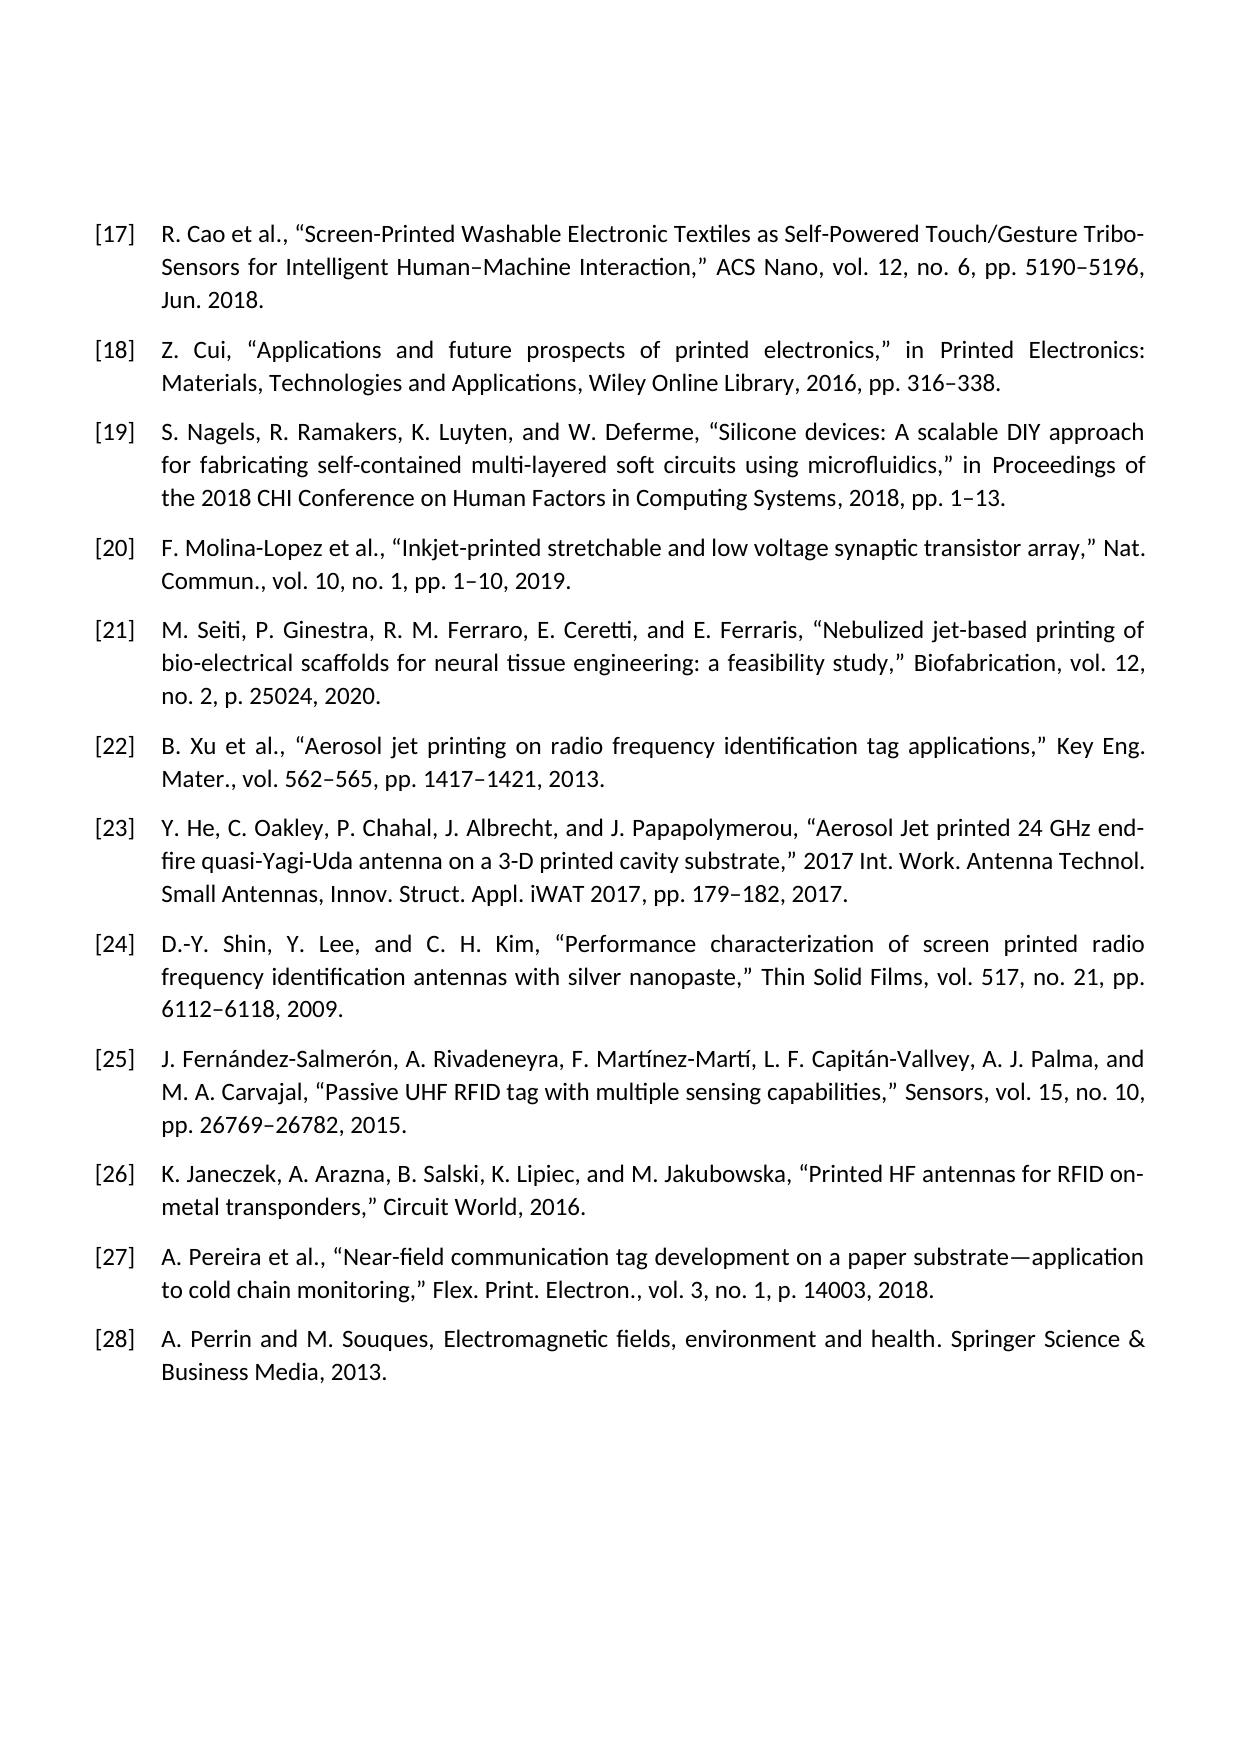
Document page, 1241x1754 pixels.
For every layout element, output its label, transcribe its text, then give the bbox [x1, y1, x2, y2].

text [20] F. Molina-Lopez et al., “Inkjet-printed stretchable and low voltage synaptic transistor array,” Nat. Commun., vol. 10, no. 1, pp. 1–10, 2019. [94, 532, 1146, 595]
text [27] A. Pereira et al., “Near-field communication tag development on a paper substrate—application to cold chain monitoring,” Flex. Print. Electron., vol. 3, no. 1, p. 14003, 2018. [94, 1241, 1146, 1304]
text [17] R. Cao et al., “Screen-Printed Washable Electronic Textiles as Self-Powered Touch/Gesture Tribo-Sensors for Intelligent Human–Machine Interaction,” ACS Nano, vol. 12, no. 6, pp. 5190–5196, Jun. 2018. [94, 218, 1146, 315]
text [26] K. Janeczek, A. Arazna, B. Salski, K. Lipiec, and M. Jakubowska, “Printed HF antennas for RFID on-metal transponders,” Circuit World, 2016. [94, 1158, 1146, 1222]
text [21] M. Seiti, P. Ginestra, R. M. Ferraro, E. Ceretti, and E. Ferraris, “Nebulized jet-based printing of bio-electrical scaffolds for neural tissue engineering: a feasibility study,” Biofabrication, vol. 12, no. 2, p. 25024, 2020. [94, 614, 1146, 711]
text [28] A. Perrin and M. Souques, Electromagnetic fields, environment and health. Springer Science & Business Media, 2013. [94, 1323, 1146, 1387]
text [22] B. Xu et al., “Aerosol jet printing on radio frequency identification tag applications,” Key Eng. Mater., vol. 562–565, pp. 1417–1421, 2013. [94, 730, 1146, 793]
text [18] Z. Cui, “Applications and future prospects of printed electronics,” in Printed Electronics: Materials, Technologies and Applications, Wiley Online Library, 2016, pp. 316–338. [94, 334, 1146, 397]
text [23] Y. He, C. Oakley, P. Chahal, J. Albrecht, and J. Papapolymerou, “Aerosol Jet printed 24 GHz end-fire quasi-Yagi-Uda antenna on a 3-D printed cavity substrate,” 2017 Int. Work. Antenna Technol. Small Antennas, Innov. Struct. Appl. iWAT 2017, pp. 179–182, 2017. [94, 812, 1146, 909]
text [24] D.-Y. Shin, Y. Lee, and C. H. Kim, “Performance characterization of screen printed radio frequency identification antennas with silver nanopaste,” Thin Solid Films, vol. 517, no. 21, pp. 6112–6118, 2009. [94, 928, 1146, 1024]
text [25] J. Fernández-Salmerón, A. Rivadeneyra, F. Martínez-Martí, L. F. Capitán-Vallvey, A. J. Palma, and M. A. Carvajal, “Passive UHF RFID tag with multiple sensing capabilities,” Sensors, vol. 15, no. 10, pp. 26769–26782, 2015. [94, 1043, 1146, 1139]
text [19] S. Nagels, R. Ramakers, K. Luyten, and W. Deferme, “Silicone devices: A scalable DIY approach for fabricating self-contained multi-layered soft circuits using microfluidics,” in Proceedings of the 2018 CHI Conference on Human Factors in Computing Systems, 2018, pp. 1–13. [94, 416, 1146, 513]
